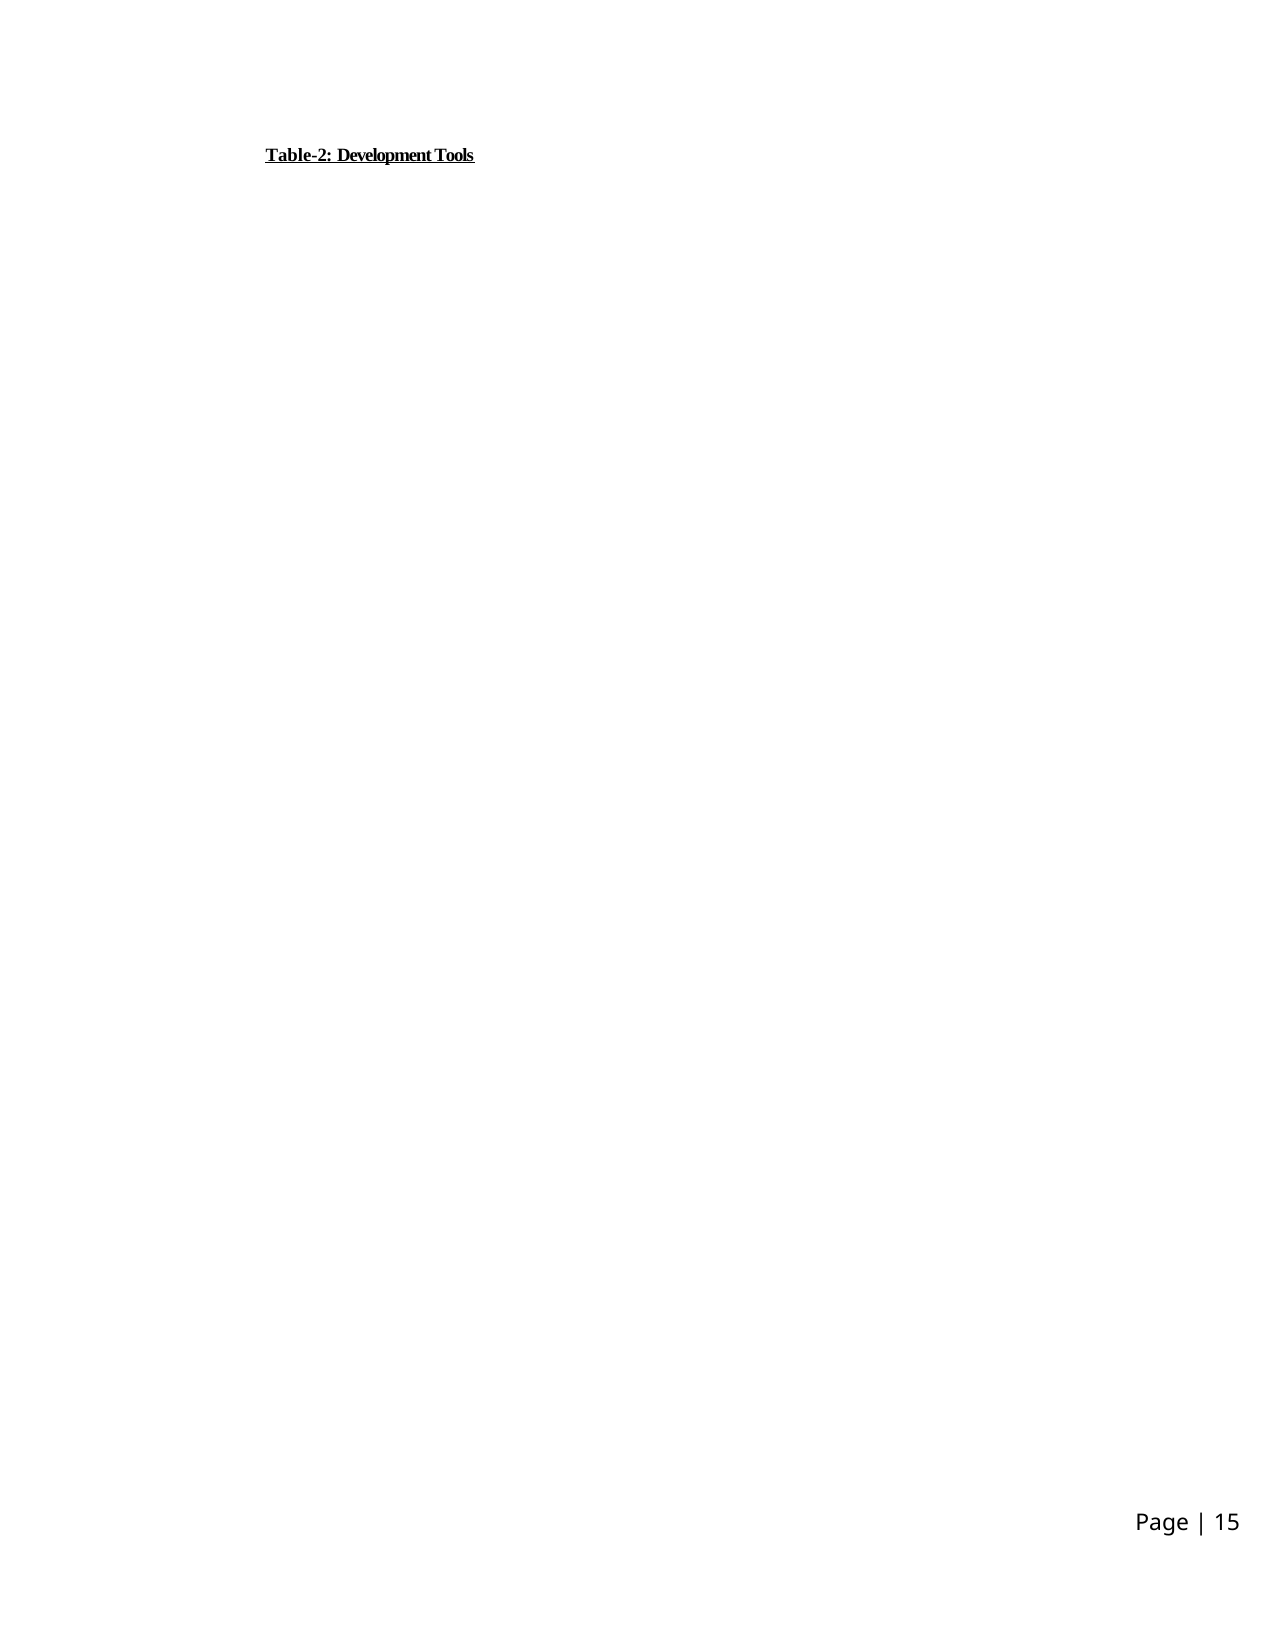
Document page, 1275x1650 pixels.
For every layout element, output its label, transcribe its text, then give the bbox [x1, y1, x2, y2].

text Table-2: Development Tools [265, 144, 915, 165]
